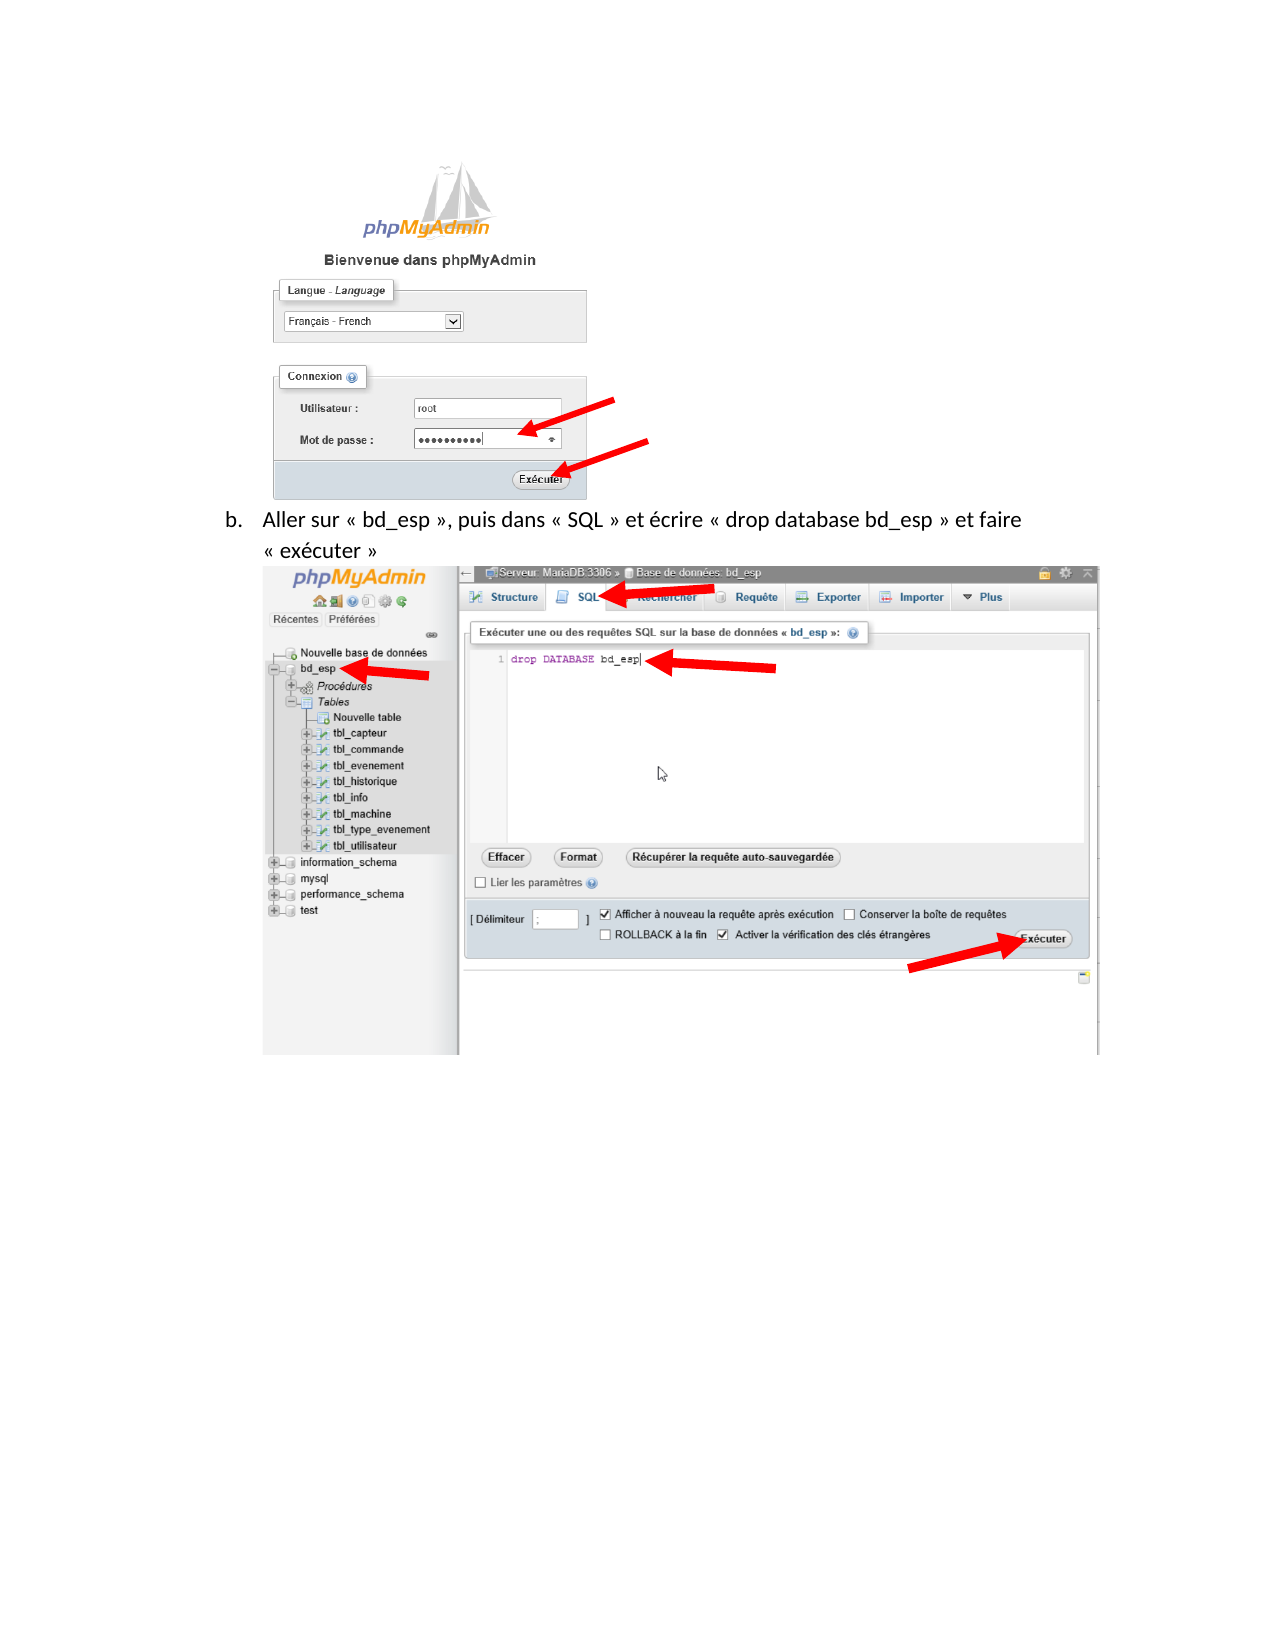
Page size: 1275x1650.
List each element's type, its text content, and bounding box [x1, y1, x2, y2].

picture [262, 150, 605, 503]
picture [262, 566, 1100, 1055]
